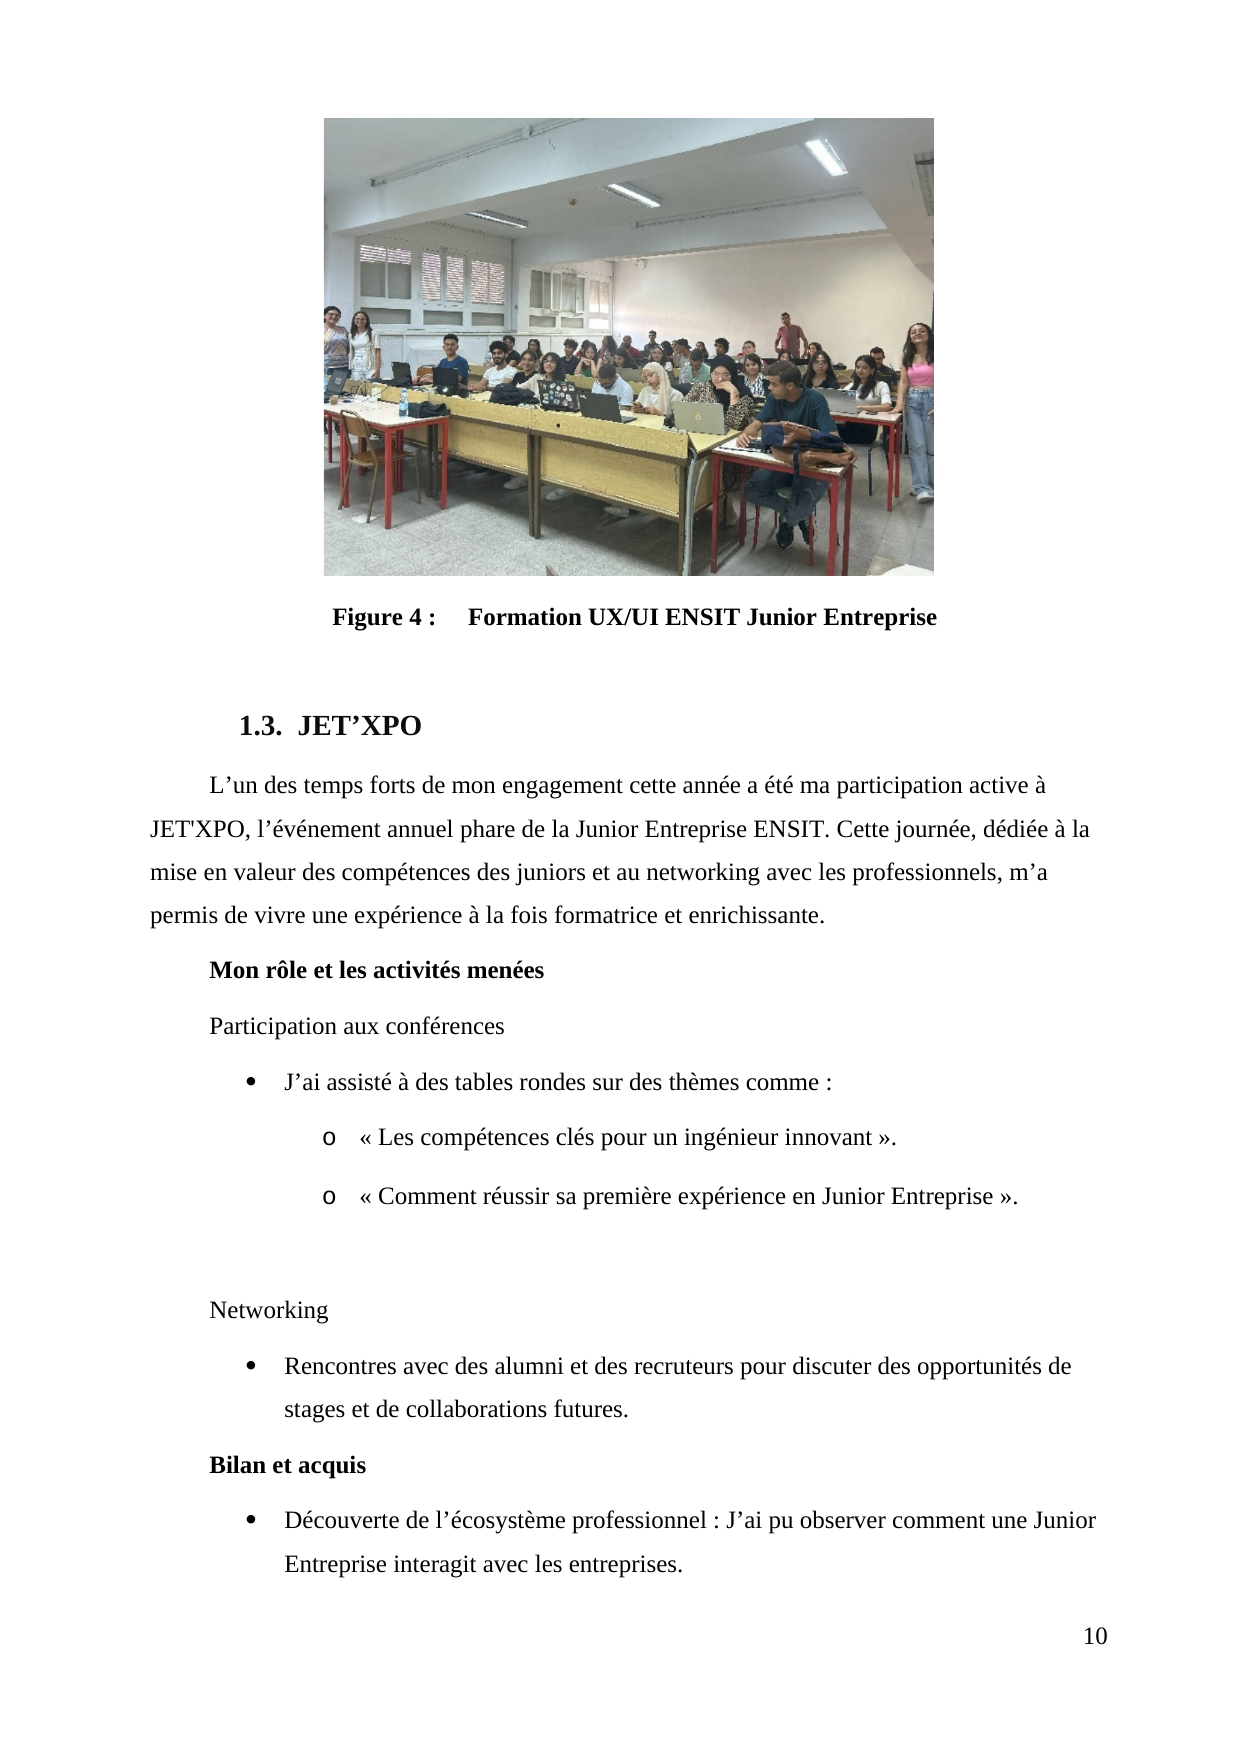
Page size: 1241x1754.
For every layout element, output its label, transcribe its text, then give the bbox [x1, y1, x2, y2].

text Networking [150, 1296, 1107, 1324]
text JET’XPO [239, 708, 1107, 741]
list « Les compétences clés pour un ingénieur innovant ». [322, 1122, 1107, 1153]
text Mon rôle et les activités menées [150, 956, 1107, 984]
list Rencontres avec des alumni et des recruteurs pour discuter des opportunités de stages et de collaborations futures. [247, 1351, 1107, 1423]
text Formation UX/UI ENSIT Junior Entreprise [162, 602, 1107, 631]
text L’un des temps forts de mon engagement cette année a été ma participation active à JET'XPO, l’événement annuel phare de la Junior Entreprise ENSIT. Cette journée, dédiée à la mise en valeur des compétences des juniors et au networking avec les professionnels, m’a permis de vivre une expérience à la fois formatrice et enrichissante. [150, 771, 1107, 929]
list J’ai assisté à des tables rondes sur des thèmes comme : [247, 1067, 1107, 1096]
picture [323, 118, 934, 576]
list « Comment réussir sa première expérience en Junior Entreprise ». [322, 1181, 1107, 1212]
text Participation aux conférences [150, 1011, 1107, 1040]
text Bilan et acquis [150, 1450, 1107, 1479]
list Découverte de l’écosystème professionnel : J’ai pu observer comment une Junior Entreprise interagit avec les entreprises. [247, 1506, 1107, 1577]
